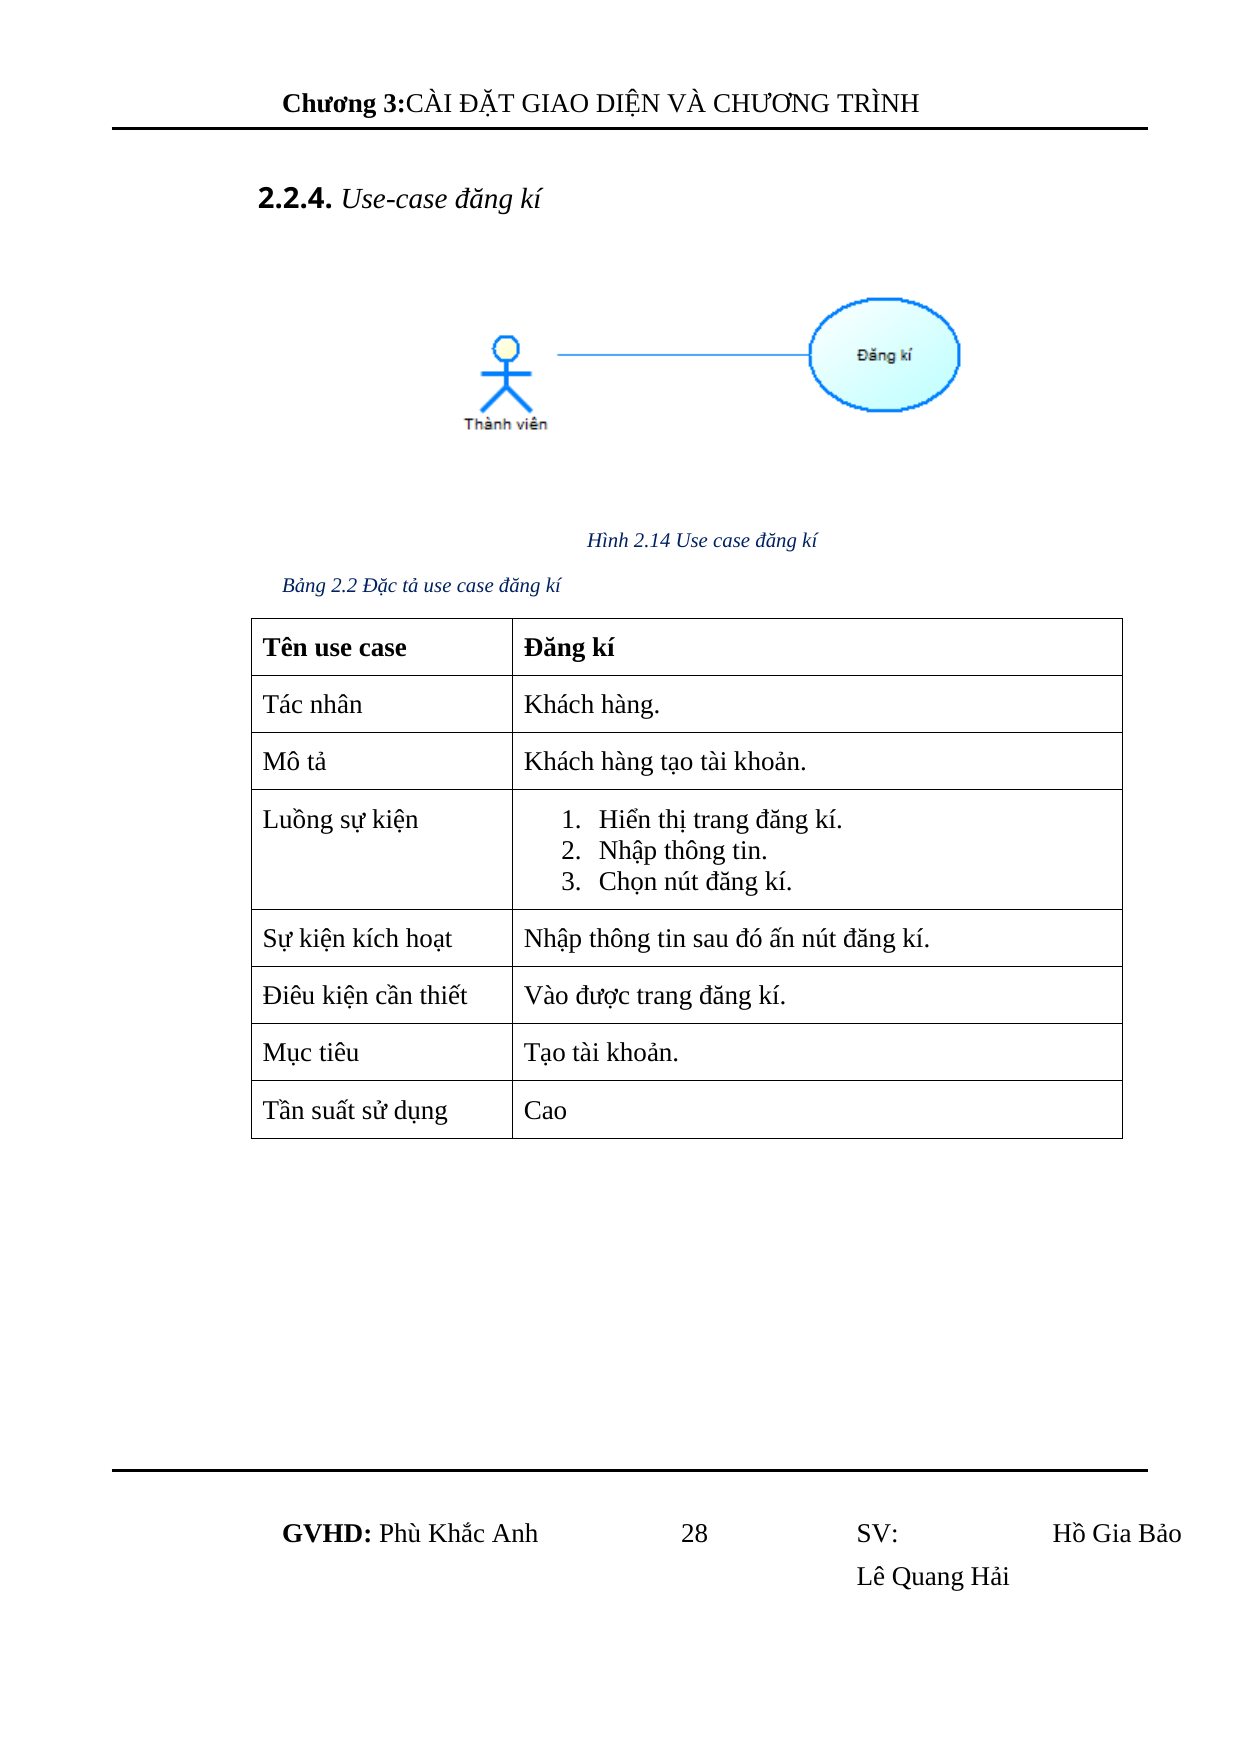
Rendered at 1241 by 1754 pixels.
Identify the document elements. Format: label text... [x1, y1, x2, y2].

table_cell Vào được trang đăng kí. [513, 967, 1122, 1023]
subtitle Use-case đăng kí [258, 177, 1122, 217]
table_cell Cao [513, 1081, 1122, 1137]
table_cell Hiển thị trang đăng kí. Nhập thông tin. Chọn nút đăng kí. [513, 790, 1122, 909]
table_cell Tần suất sử dụng [252, 1081, 512, 1137]
table_header Đăng kí [513, 619, 1122, 675]
table_header Tên use case [252, 619, 512, 675]
table_cell Luồng sự kiện [252, 790, 512, 909]
table_cell Khách hàng. [513, 676, 1122, 732]
table_cell Điêu kiện cần thiết [252, 967, 512, 1023]
table_cell Tác nhân [252, 676, 512, 732]
table_cell Tạo tài khoản. [513, 1024, 1122, 1080]
table_cell Khách hàng tạo tài khoản. [513, 733, 1122, 789]
table_cell Mục tiêu [252, 1024, 512, 1080]
table_cell Nhập thông tin sau đó ấn nút đăng kí. [513, 910, 1122, 966]
table_cell Sự kiện kích hoạt [252, 910, 512, 966]
picture [423, 229, 981, 516]
table_cell Mô tả [252, 733, 512, 789]
